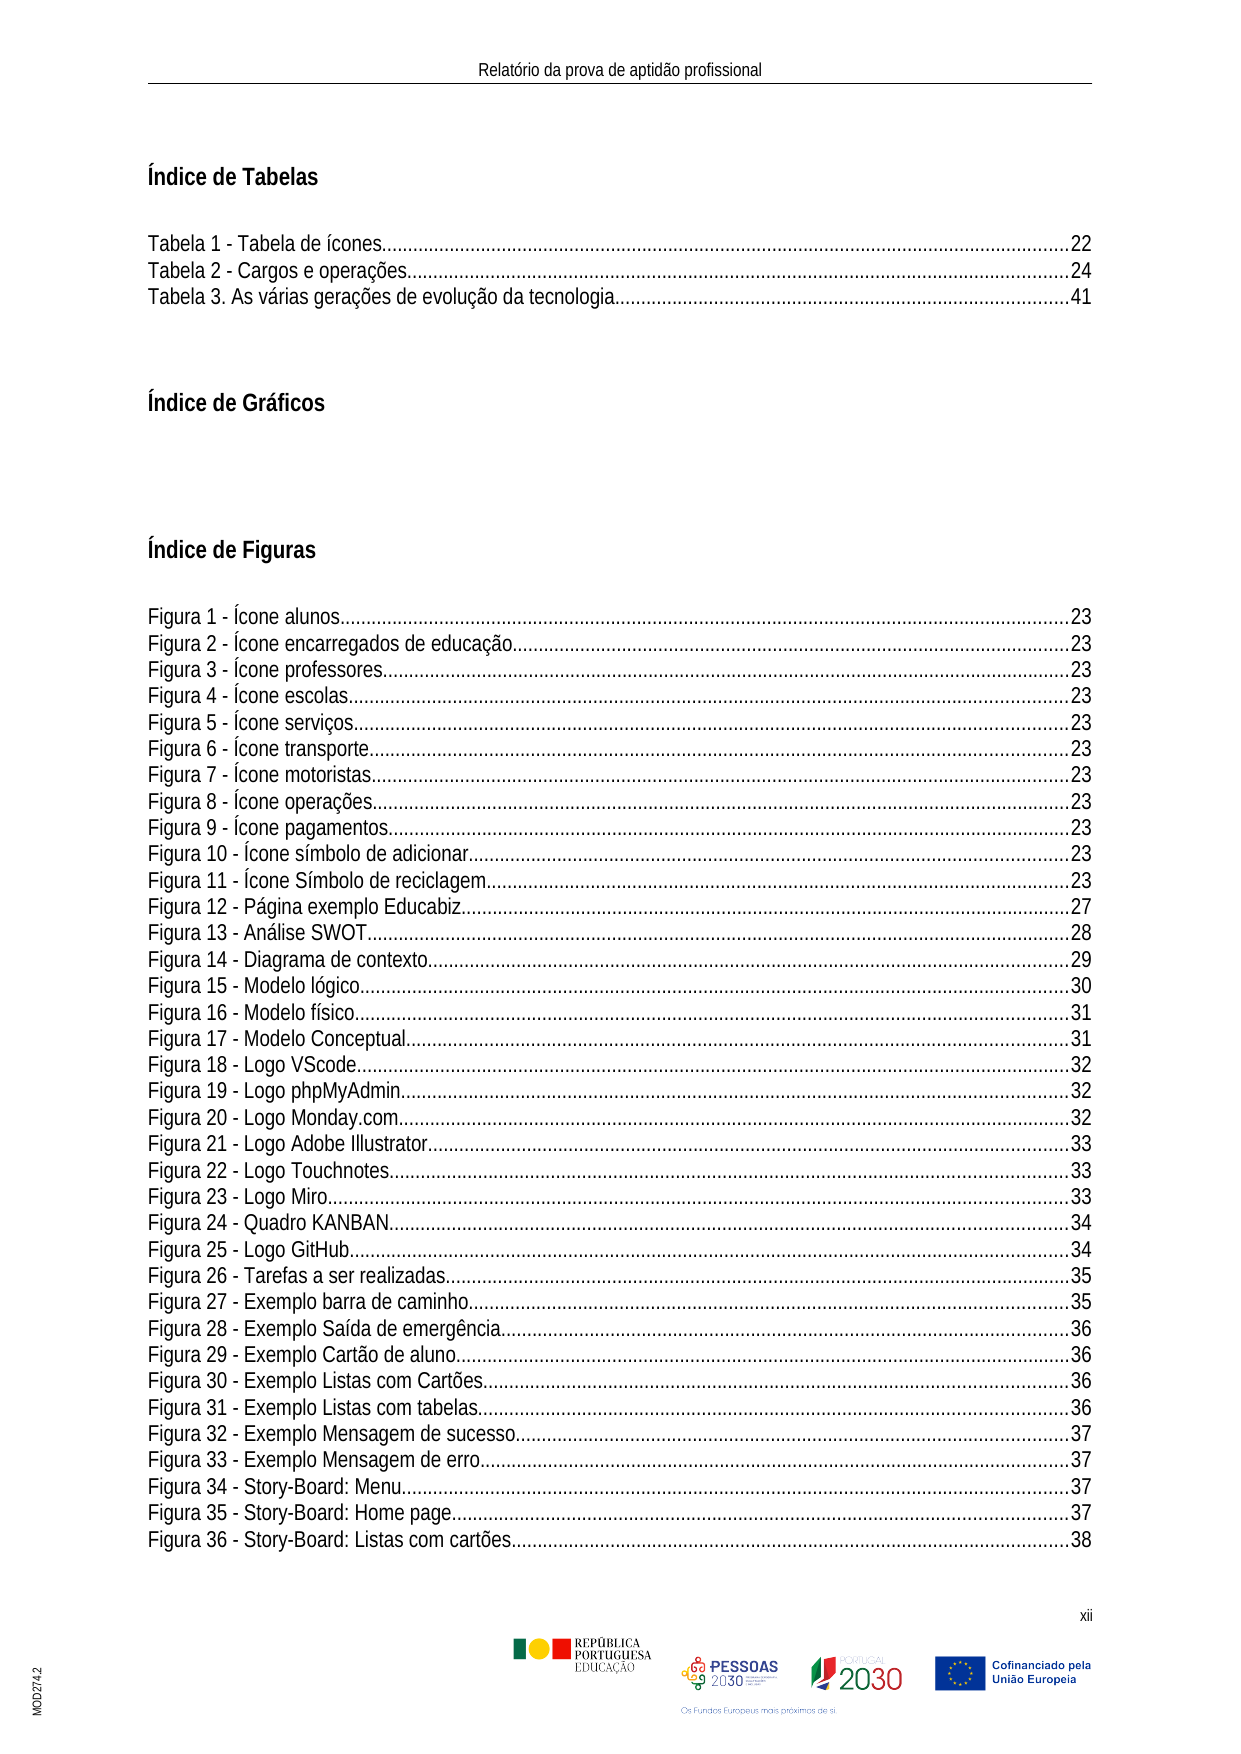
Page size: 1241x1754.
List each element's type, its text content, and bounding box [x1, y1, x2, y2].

text Figura 28 - Exemplo Saída de emergência 36 [148, 1315, 1092, 1341]
text Figura 20 - Logo Monday.com 32 [148, 1104, 1092, 1130]
text Figura 27 - Exemplo barra de caminho 35 [148, 1288, 1092, 1315]
text Figura 11 - Ícone Símbolo de reciclagem 23 [148, 867, 1092, 893]
text Figura 23 - Logo Miro 33 [148, 1183, 1092, 1209]
text Figura 19 - Logo phpMyAdmin 32 [148, 1077, 1092, 1104]
text Figura 18 - Logo VScode 32 [148, 1051, 1092, 1077]
text Figura 13 - Análise SWOT 28 [148, 919, 1092, 946]
text Figura 17 - Modelo Conceptual 31 [148, 1025, 1092, 1051]
text Índice de Gráficos [148, 388, 1092, 417]
text Figura 2 - Ícone encarregados de educação 23 [148, 629, 1092, 656]
text Figura 32 - Exemplo Mensagem de sucesso 37 [148, 1420, 1092, 1446]
text Figura 5 - Ícone serviços 23 [148, 708, 1092, 735]
picture [510, 1634, 653, 1676]
text Figura 12 - Página exemplo Educabiz 27 [148, 893, 1092, 919]
text Figura 1 - Ícone alunos 23 [148, 603, 1092, 629]
text Figura 14 - Diagrama de contexto 29 [148, 946, 1092, 972]
text Índice de Figuras [148, 535, 1092, 564]
text Figura 8 - Ícone operações 23 [148, 788, 1092, 814]
picture [679, 1652, 1093, 1718]
text Figura 24 - Quadro KANBAN 34 [148, 1209, 1092, 1236]
text Figura 10 - Ícone símbolo de adicionar 23 [148, 840, 1092, 867]
text Figura 22 - Logo Touchnotes 33 [148, 1157, 1092, 1183]
text Tabela 1 - Tabela de ícones 22 [148, 230, 1092, 257]
text Índice de Tabelas [148, 162, 1092, 191]
text Figura 3 - Ícone professores 23 [148, 656, 1092, 682]
text Figura 6 - Ícone transporte 23 [148, 735, 1092, 761]
text Figura 35 - Story-Board: Home page 37 [148, 1499, 1092, 1526]
text Figura 26 - Tarefas a ser realizadas 35 [148, 1262, 1092, 1288]
text Figura 9 - Ícone pagamentos 23 [148, 814, 1092, 840]
text Figura 15 - Modelo lógico 30 [148, 972, 1092, 998]
text Figura 21 - Logo Adobe Illustrator 33 [148, 1130, 1092, 1157]
text Tabela 3. As várias gerações de evolução da tecnologia 41 [148, 283, 1092, 309]
text Figura 16 - Modelo físico 31 [148, 998, 1092, 1025]
text Figura 31 - Exemplo Listas com tabelas 36 [148, 1394, 1092, 1420]
text Figura 30 - Exemplo Listas com Cartões 36 [148, 1367, 1092, 1394]
text Figura 33 - Exemplo Mensagem de erro 37 [148, 1446, 1092, 1473]
text Figura 29 - Exemplo Cartão de aluno 36 [148, 1341, 1092, 1367]
text Figura 4 - Ícone escolas 23 [148, 682, 1092, 708]
text Figura 25 - Logo GitHub 34 [148, 1236, 1092, 1262]
text Figura 7 - Ícone motoristas 23 [148, 761, 1092, 788]
text Figura 34 - Story-Board: Menu 37 [148, 1473, 1092, 1499]
text Figura 36 - Story-Board: Listas com cartões 38 [148, 1526, 1092, 1552]
text Tabela 2 - Cargos e operações 24 [148, 257, 1092, 283]
